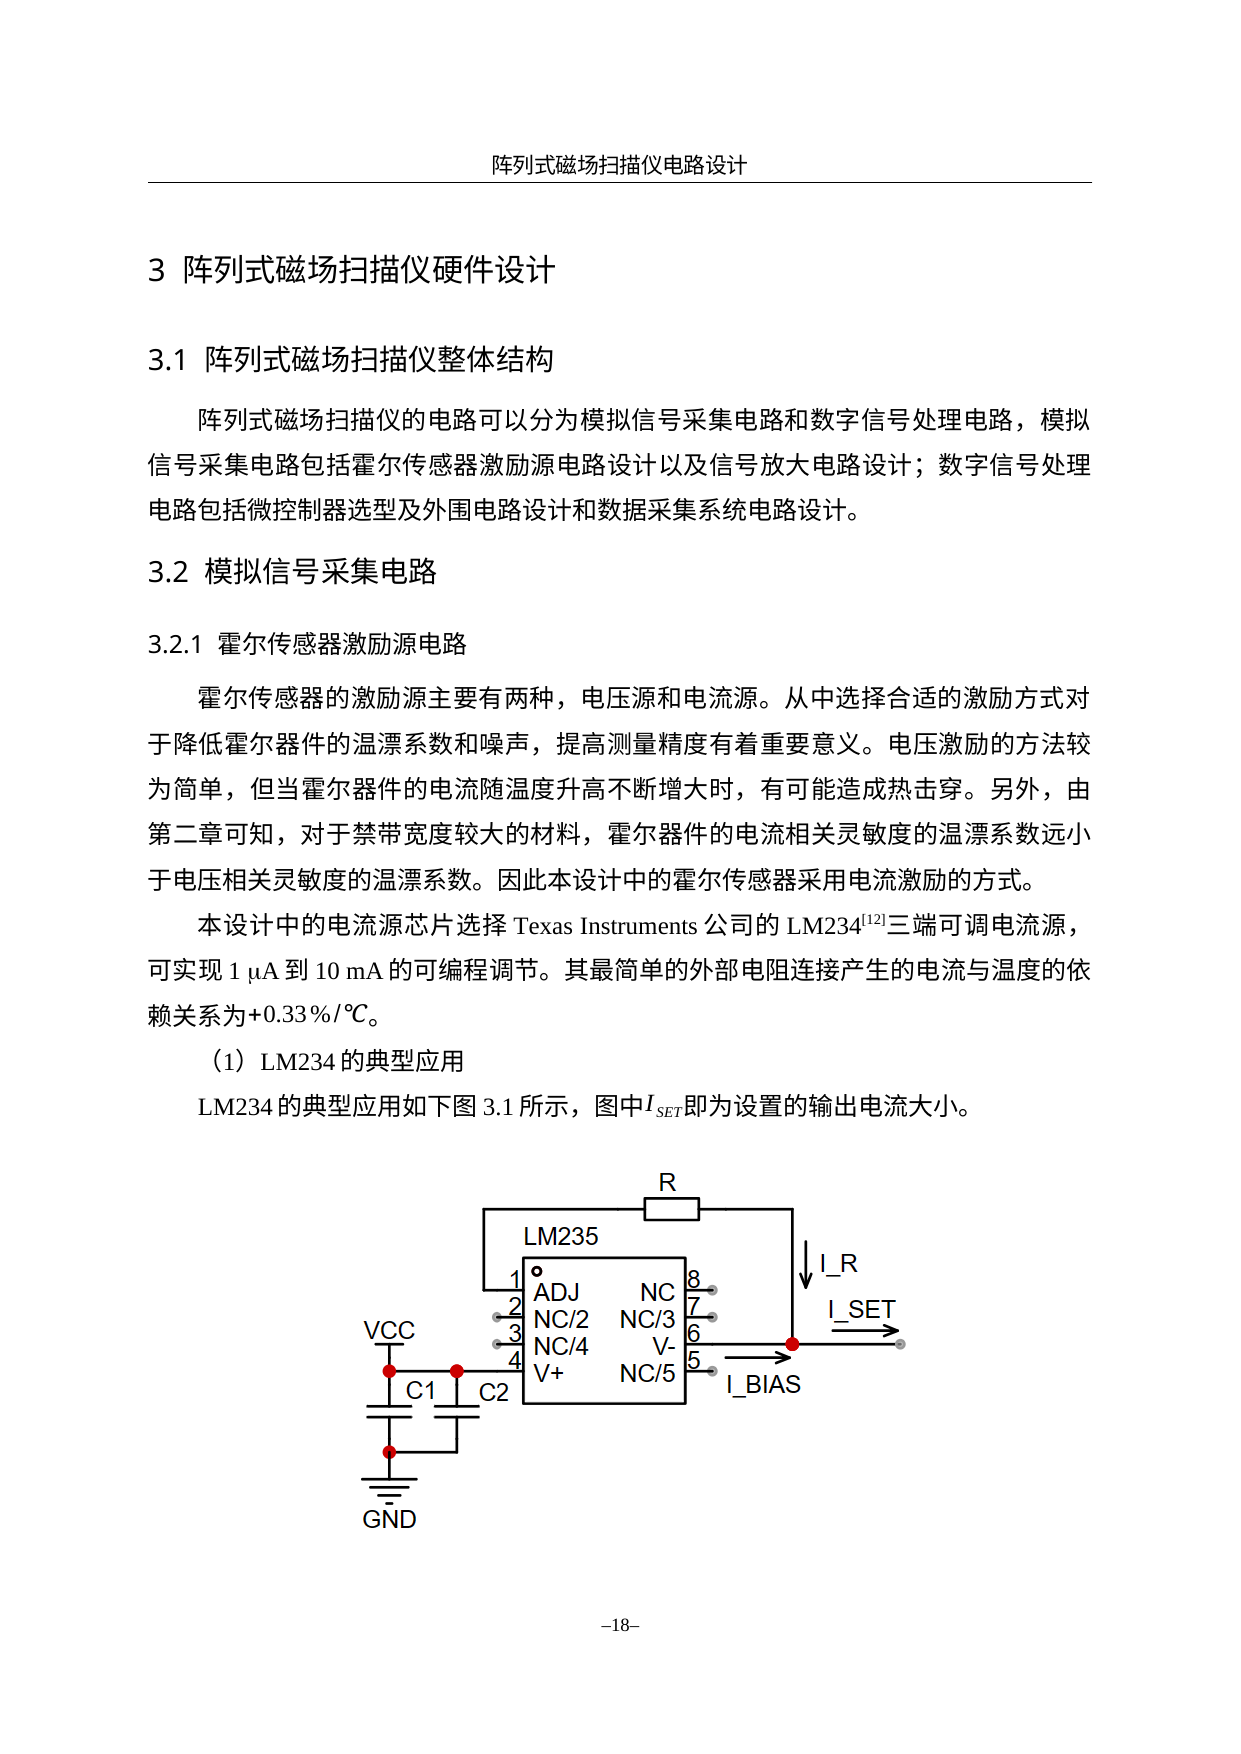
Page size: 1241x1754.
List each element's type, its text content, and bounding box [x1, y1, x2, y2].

text （1）LM234的典型应用 [148, 1041, 1092, 1078]
subtitle 3 阵列式磁场扫描仪硬件设计 [148, 246, 1092, 291]
subtitle 3.2 模拟信号采集电路 [148, 548, 1092, 591]
text 本设计中的电流源芯片选择Texas Instruments公司的LM234[12]三端可调电流源，可实现1 A到10 mA的可编程调节。其最简单的外部电阻连接产生的电流与温度的依赖关系为。 [148, 906, 1092, 1032]
text 霍尔传感器的激励源主要有两种，电压源和电流源。从中选择合适的激励方式对于降低霍尔器件的温漂系数和噪声，提高测量精度有着重要意义。电压激励的方法较为简单，但当霍尔器件的电流随温度升高不断增大时，有可能造成热击穿。另外，由第二章可知，对于禁带宽度较大的材料，霍尔器件的电流相关灵敏度的温漂系数远小于电压相关灵敏度的温漂系数。因此本设计中的霍尔传感器采用电流激励的方式。 [148, 679, 1092, 896]
subtitle 3.1 阵列式磁场扫描仪整体结构 [148, 337, 1092, 379]
subtitle 3.2.1 霍尔传感器激励源电路 [148, 624, 1092, 661]
text LM234的典型应用如下图3.1所示，图中即为设置的输出电流大小。 [148, 1087, 1092, 1123]
picture [252, 1168, 988, 1536]
text 阵列式磁场扫描仪的电路可以分为模拟信号采集电路和数字信号处理电路，模拟信号采集电路包括霍尔传感器激励源电路设计以及信号放大电路设计；数字信号处理电路包括微控制器选型及外围电路设计和数据采集系统电路设计。 [148, 400, 1092, 527]
